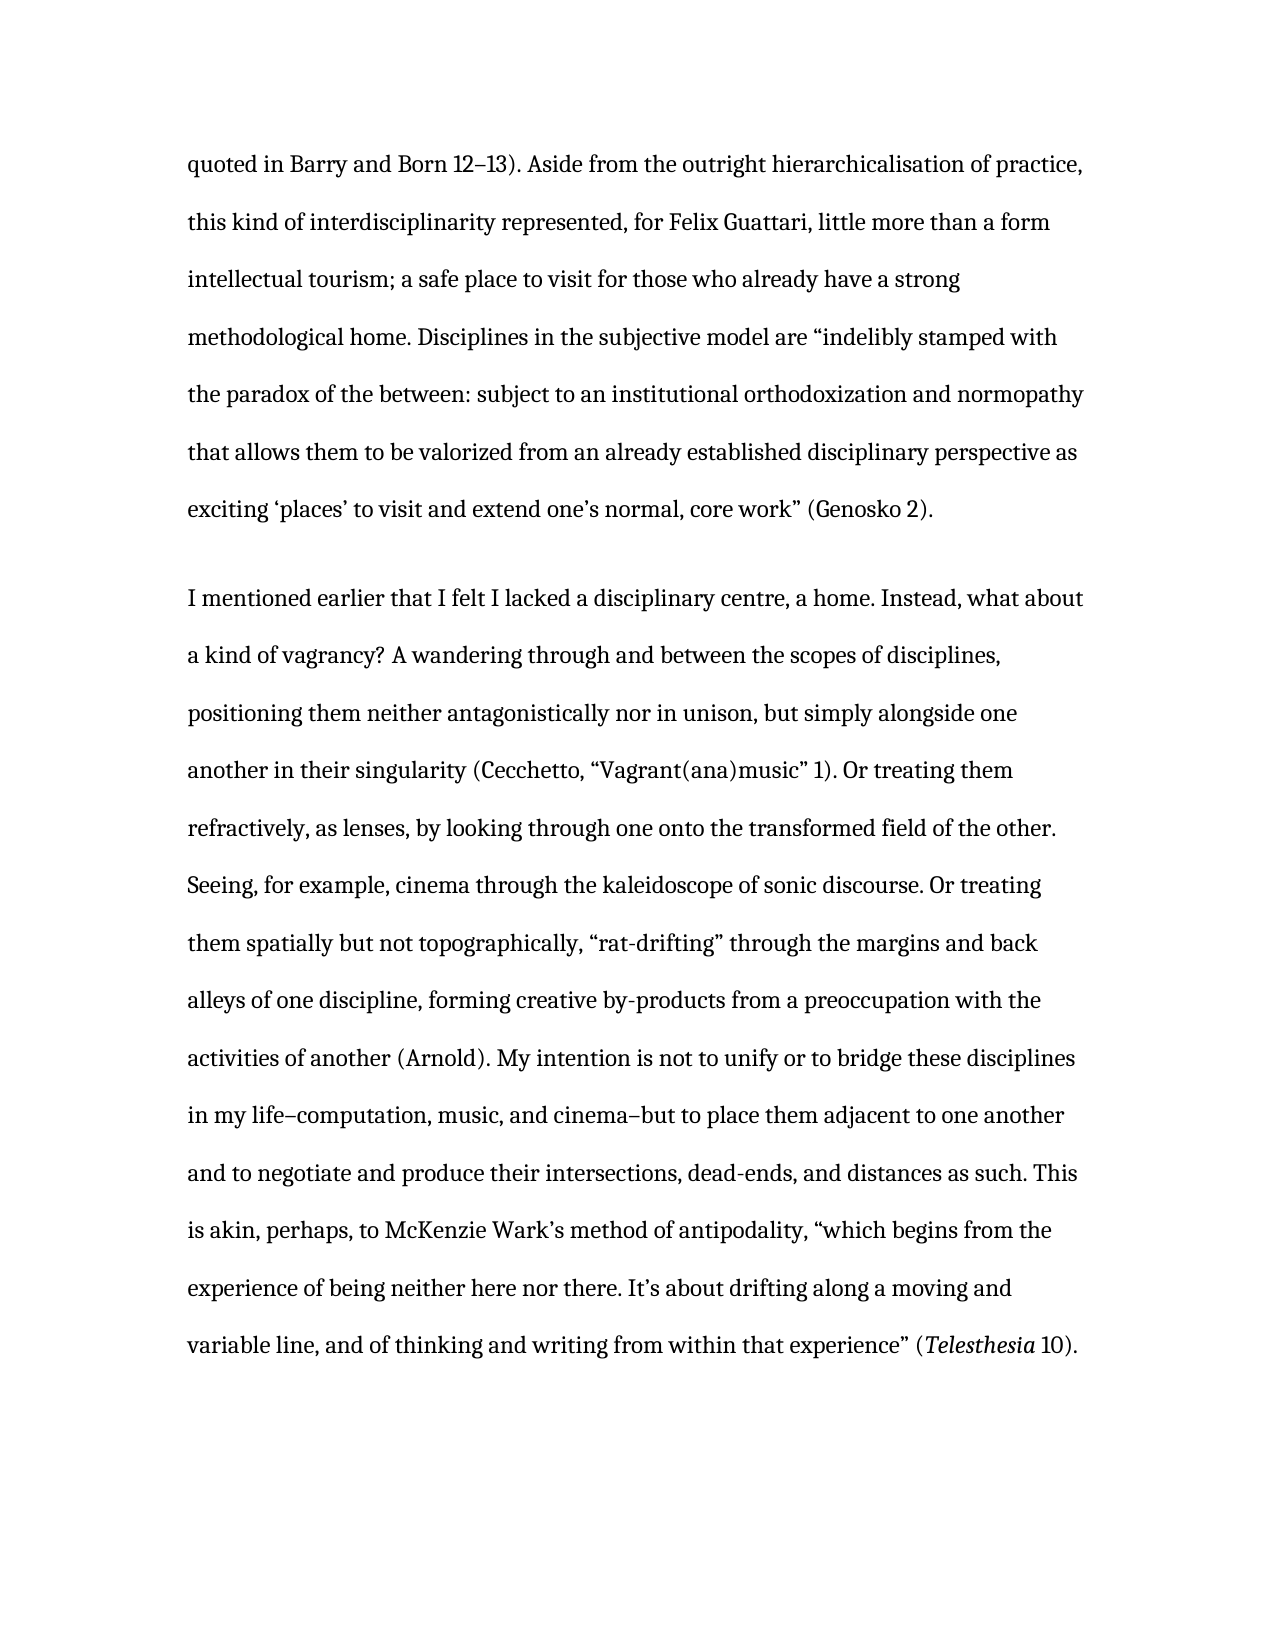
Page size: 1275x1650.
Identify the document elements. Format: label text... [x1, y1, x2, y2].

text I mentioned earlier that I felt I lacked a disciplinary centre, a home. Instead, what about a kind of vagrancy? A wandering through and between the scopes of disciplines, positioning them neither antagonistically nor in unison, but simply alongside one another in their singularity (Cecchetto, “Vagrant(ana)music” 1). Or treating them refractively, as lenses, by looking through one onto the transformed field of the other. Seeing, for example, cinema through the kaleidoscope of sonic discourse. Or treating them spatially but not topographically, “rat-drifting” through the margins and back alleys of one discipline, forming creative by-products from a preoccupation with the activities of another (Arnold). My intention is not to unify or to bridge these disciplines in my life–computation, music, and cinema–but to place them adjacent to one another and to negotiate and produce their intersections, dead-ends, and distances as such. This is akin, perhaps, to McKenzie Wark’s method of antipodality, “which begins from the experience of being neither here nor there. It’s about drifting along a moving and variable line, and of thinking and writing from within that experience” (Telesthesia 10). [187, 584, 1087, 1360]
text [187, 150, 1087, 524]
